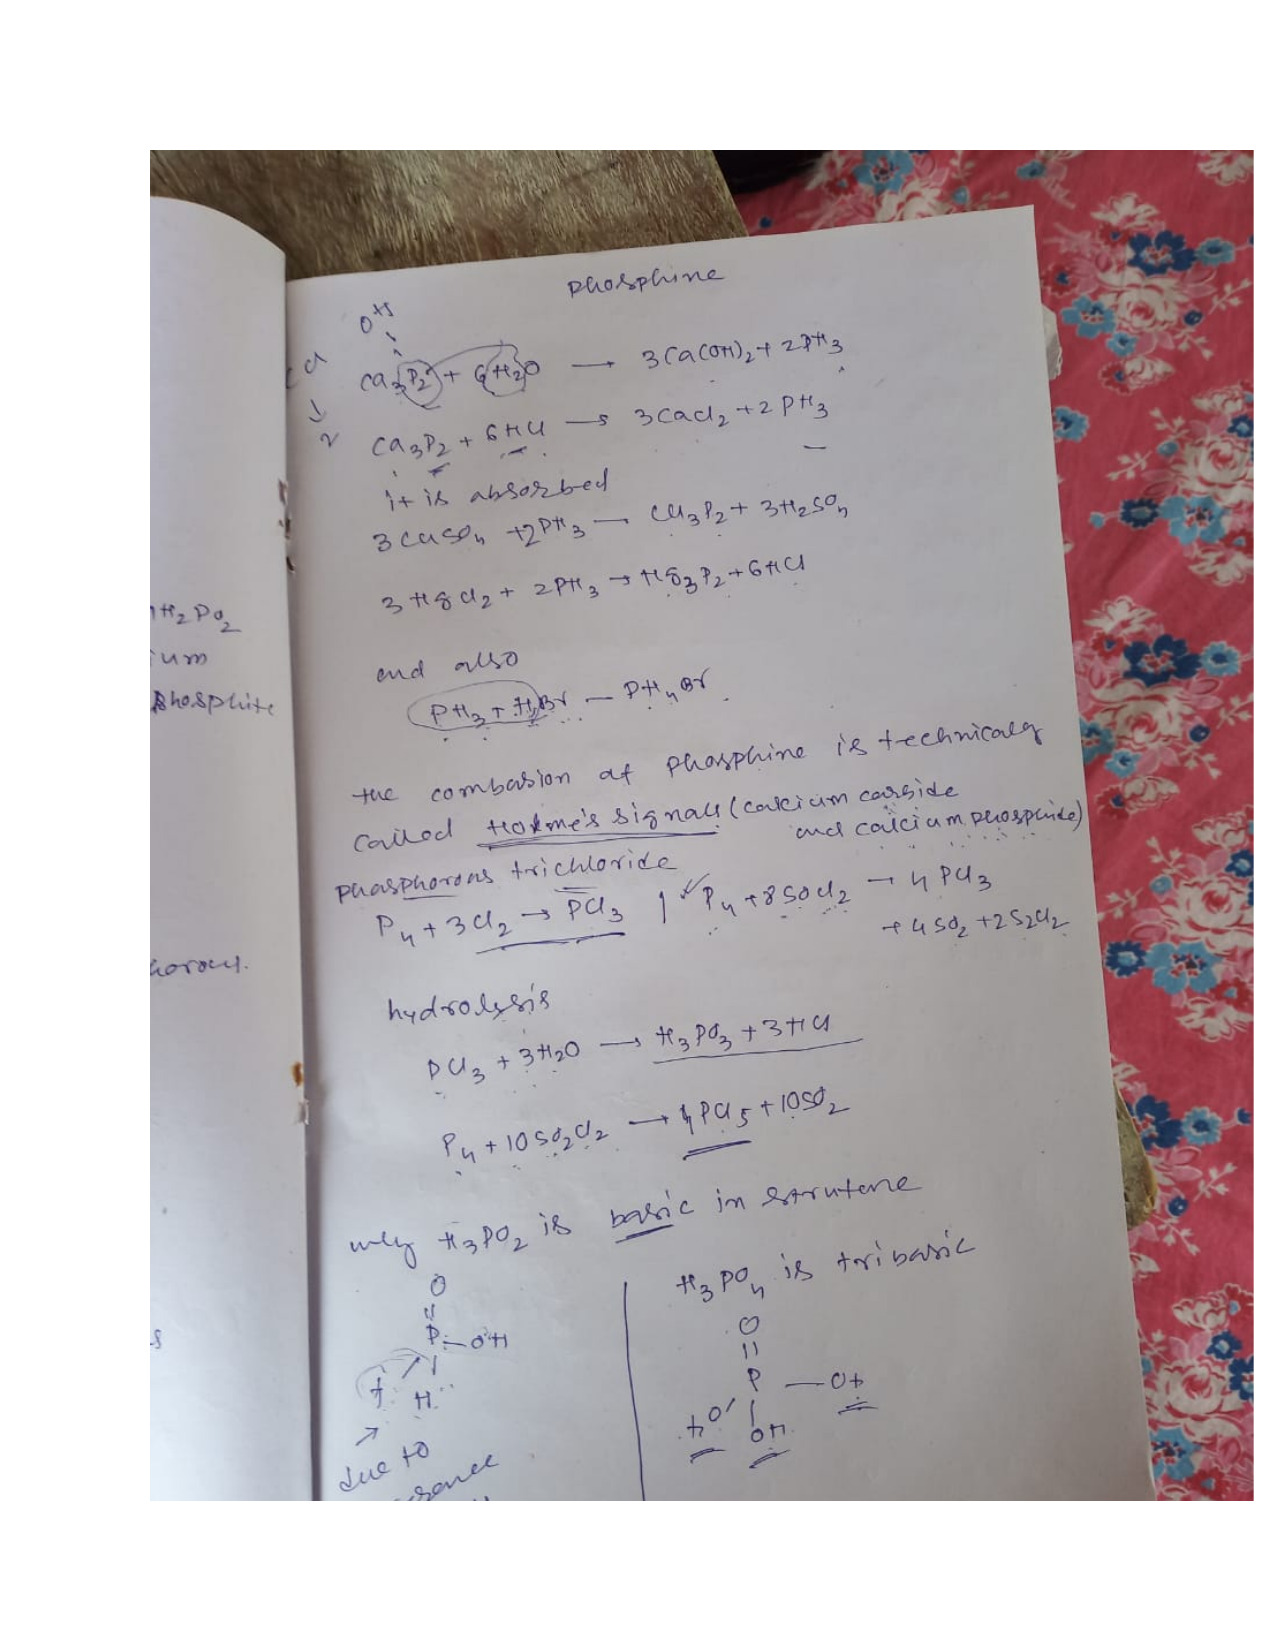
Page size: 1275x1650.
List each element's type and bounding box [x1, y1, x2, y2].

picture [150, 150, 1254, 1501]
